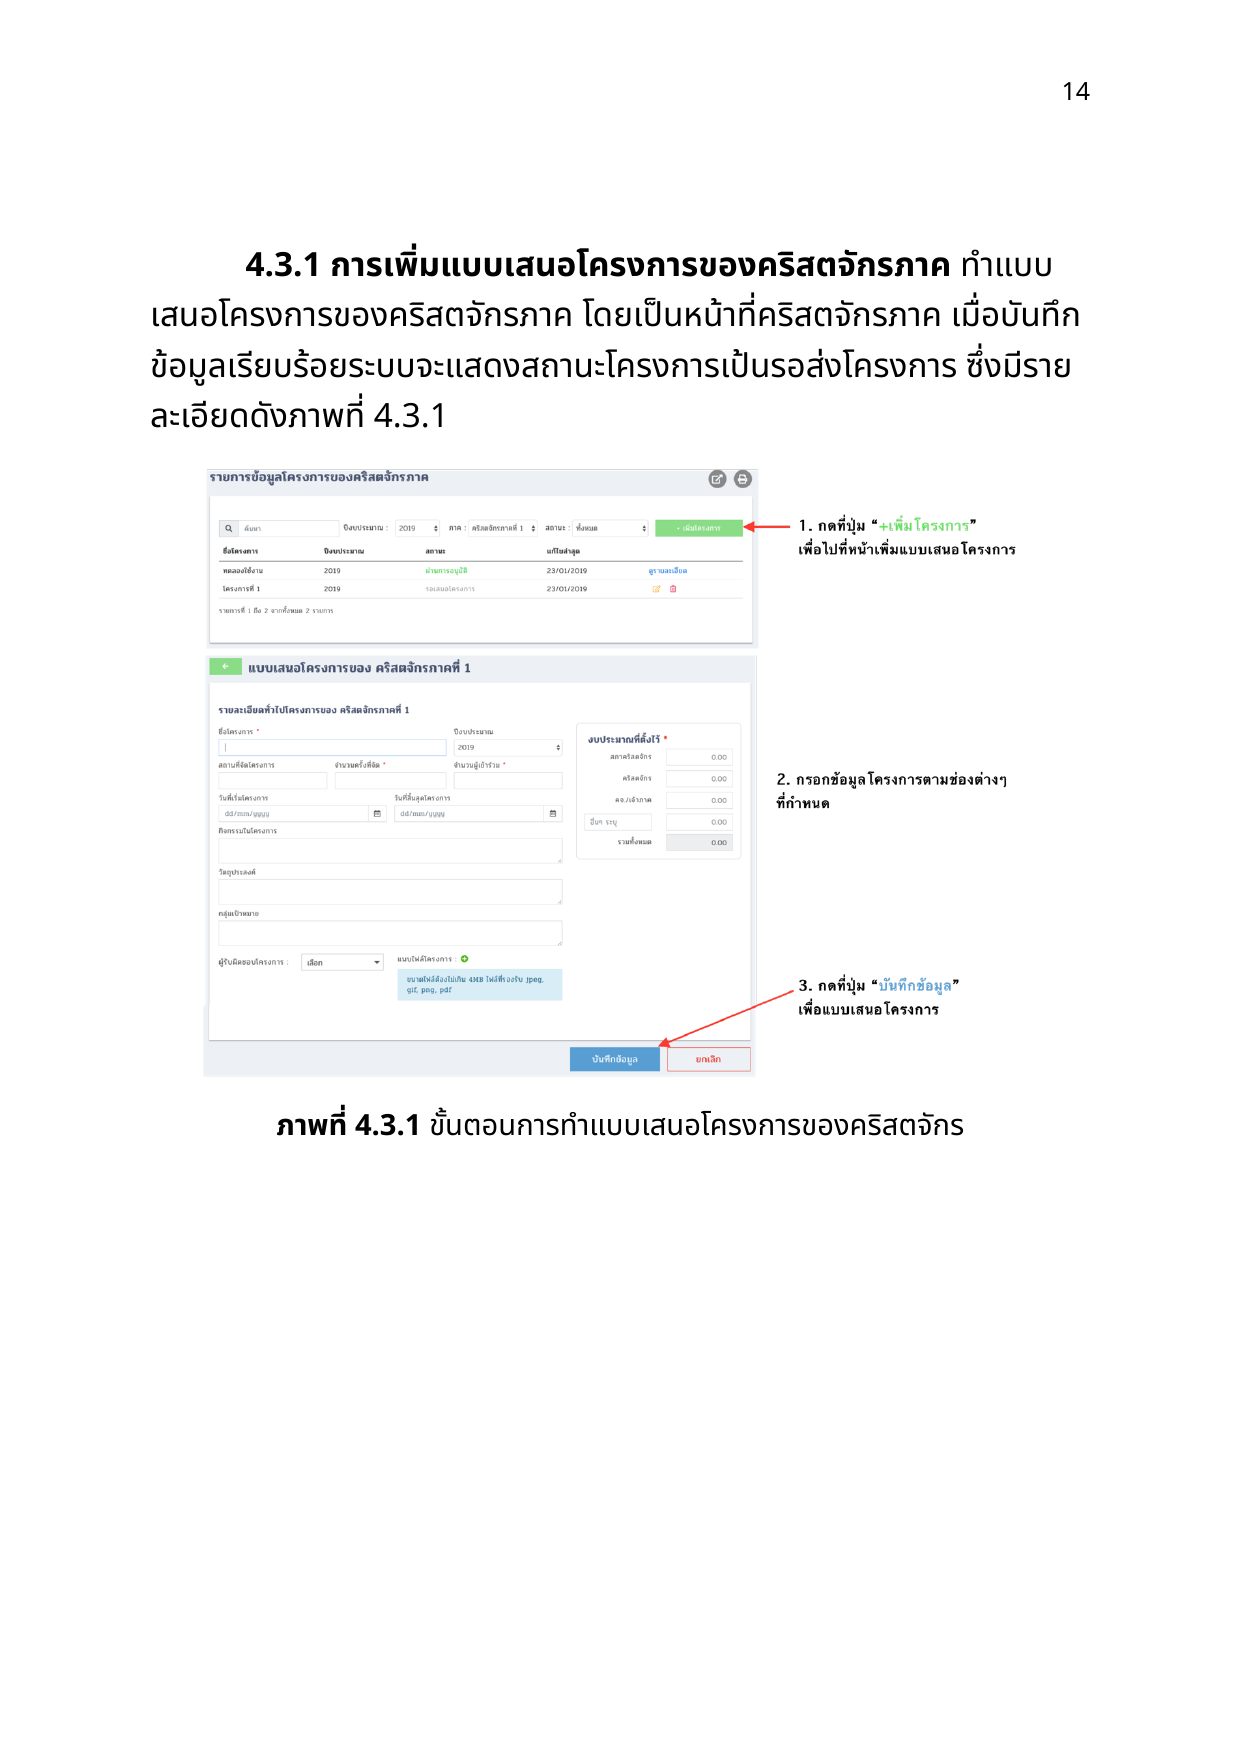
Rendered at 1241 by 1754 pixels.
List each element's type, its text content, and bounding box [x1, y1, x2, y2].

text 4.3.1 การเพิ่มแบบเสนอโครงการของคริสตจักรภาค ทำแบบเสนอโครงการของคริสตจักรภาค โดยเป็นหน้าที่คริสตจักรภาค เมื่อบันทึกข้อมูลเรียบร้อยระบบจะแสดงสถานะโครงการเป้นรอส่งโครงการ ซึ่งมีรายละเอียดดังภาพที่ 4.3.1 [150, 241, 1090, 443]
picture [192, 442, 1049, 1105]
text ภาพที่ 4.3.1 ขั้นตอนการทำแบบเสนอโครงการของคริสตจักร [150, 1104, 1090, 1148]
